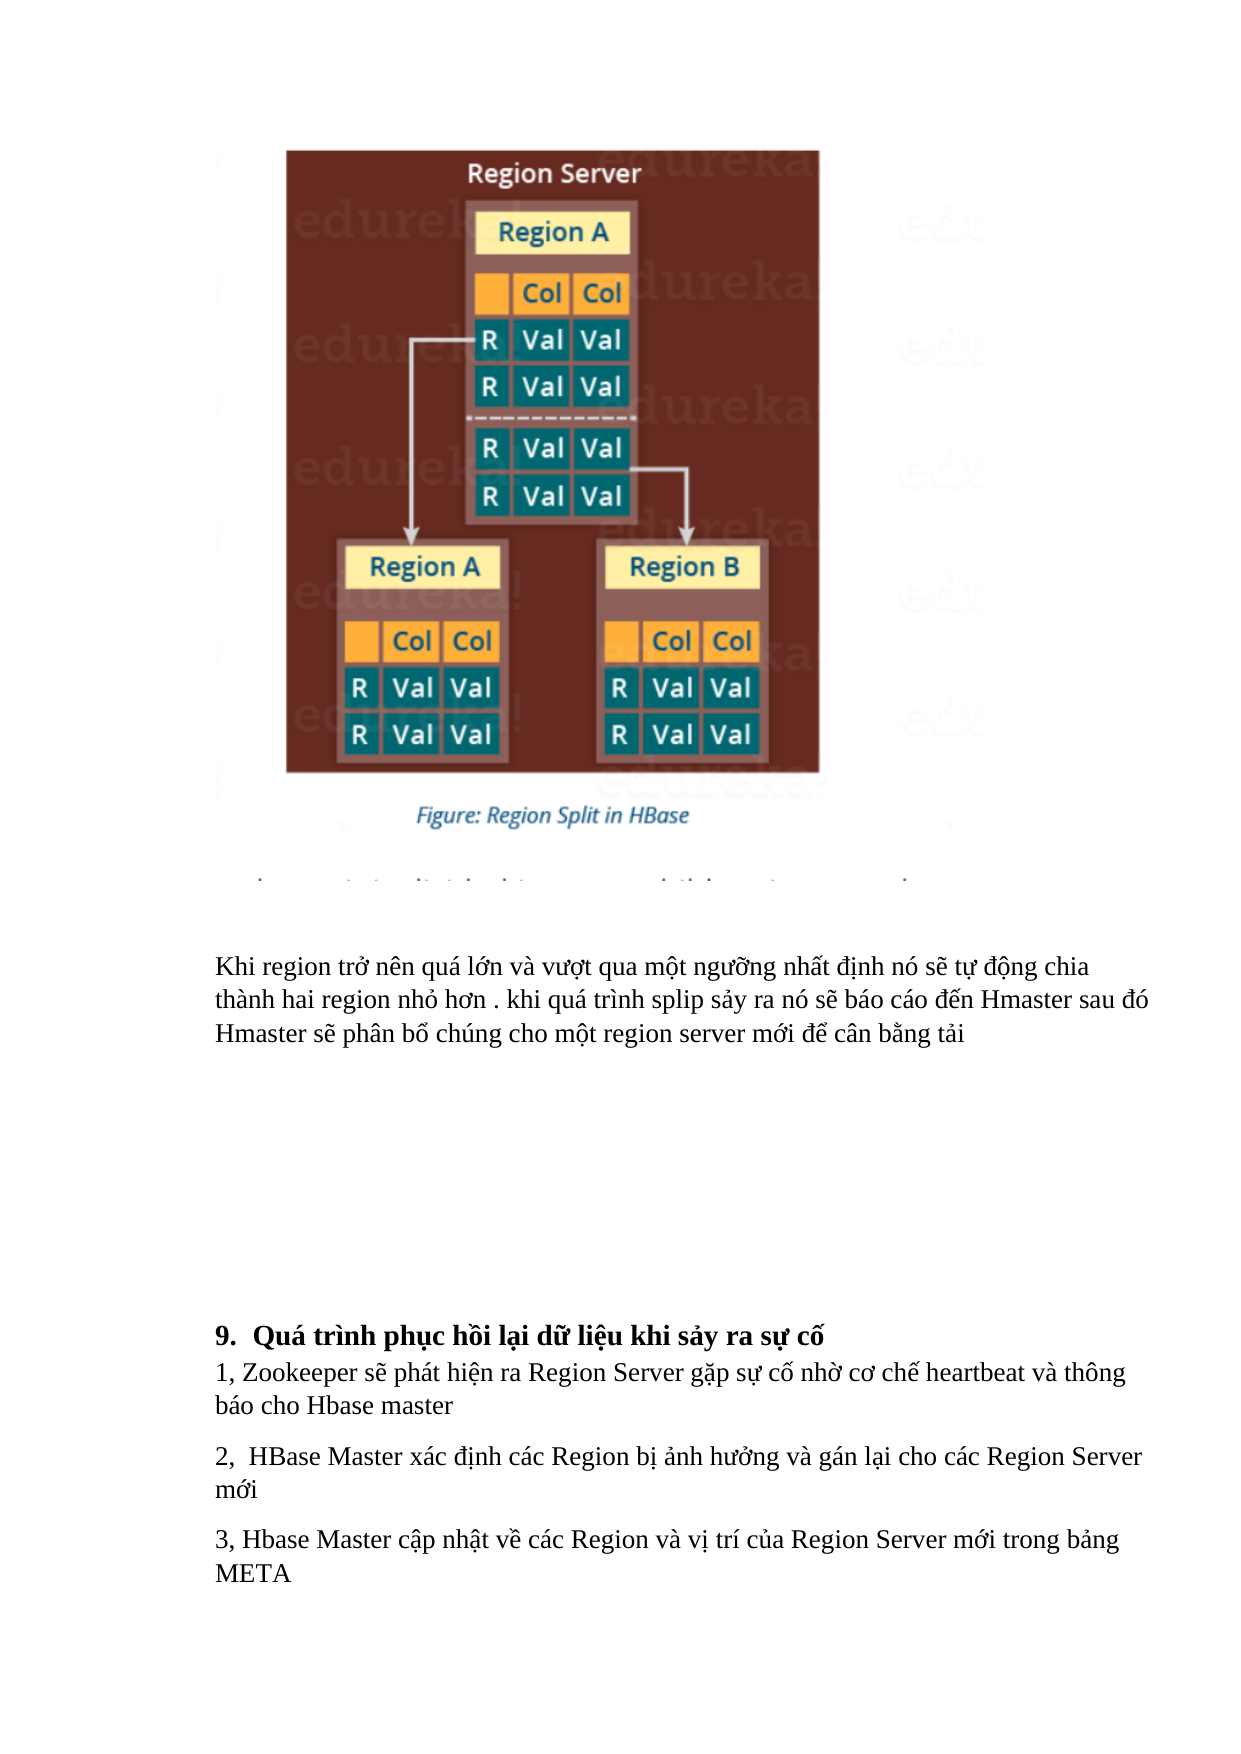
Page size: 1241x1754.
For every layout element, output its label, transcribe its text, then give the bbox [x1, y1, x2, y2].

text 3, Hbase Master cập nhật về các Region và vị trí của Region Server mới trong bảng META [215, 1523, 1152, 1588]
subtitle Quá trình phục hồi lại dữ liệu khi sảy ra sự cố [215, 1318, 1152, 1352]
text Khi region trở nên quá lớn và vượt qua một ngưỡng nhất định nó sẽ tự động chia thành hai region nhỏ hơn . khi quá trình splip sảy ra nó sẽ báo cáo đến Hmaster sau đó Hmaster sẽ phân bổ chúng cho một region server mới để cân bằng tải [215, 950, 1152, 1048]
picture [214, 118, 984, 881]
text 1, Zookeeper sẽ phát hiện ra Region Server gặp sự cố nhờ cơ chế heartbeat và thông báo cho Hbase master [215, 1356, 1152, 1421]
text 2, HBase Master xác định các Region bị ảnh hưởng và gán lại cho các Region Server mới [215, 1440, 1152, 1504]
